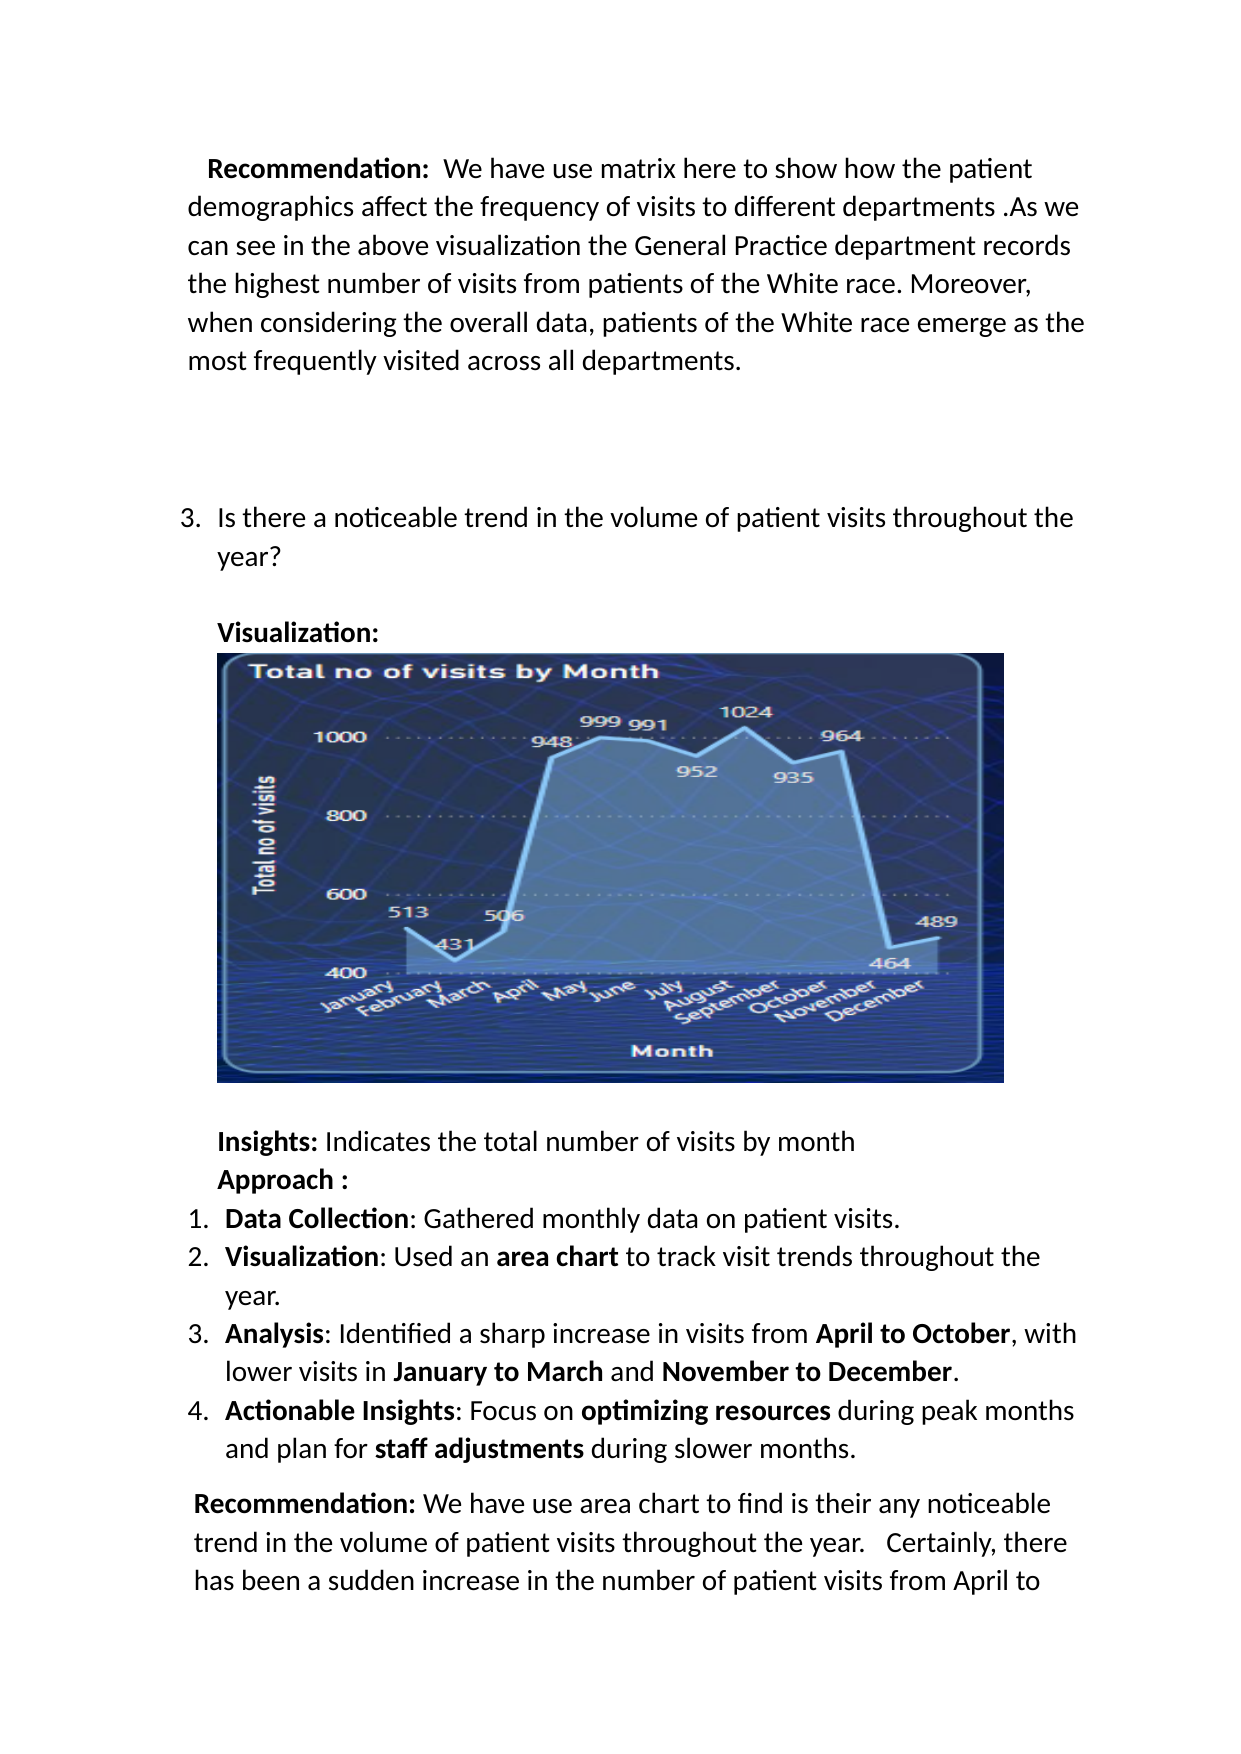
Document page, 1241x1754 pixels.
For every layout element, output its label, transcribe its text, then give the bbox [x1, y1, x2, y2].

list Insights: Indicates the total number of visits by month [217, 1123, 1090, 1158]
list Analysis: Identified a sharp increase in visits from April to October, with lower visits in January to March and November to December. [187, 1315, 1090, 1389]
list Data Collection: Gathered monthly data on patient visits. [187, 1200, 1090, 1235]
list Approach : [217, 1161, 1090, 1197]
list Visualization: [217, 614, 1090, 650]
picture [217, 653, 1004, 1083]
list Actionable Insights: Focus on optimizing resources during peak months and plan for staff adjustments during slower months. [187, 1392, 1090, 1466]
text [194, 1485, 1090, 1598]
list Is there a noticeable trend in the volume of patient visits throughout the year? [179, 499, 1090, 573]
text Recommendation: We have use matrix here to show how the patient demographics affect the frequency of visits to different departments .As we can see in the above visualization the General Practice department records the highest number of visits from patients of the White race. Moreover, when considering the overall data, patients of the White race emerge as the most frequently visited across all departments. [187, 150, 1090, 378]
list Visualization: Used an area chart to track visit trends throughout the year. [187, 1238, 1090, 1312]
